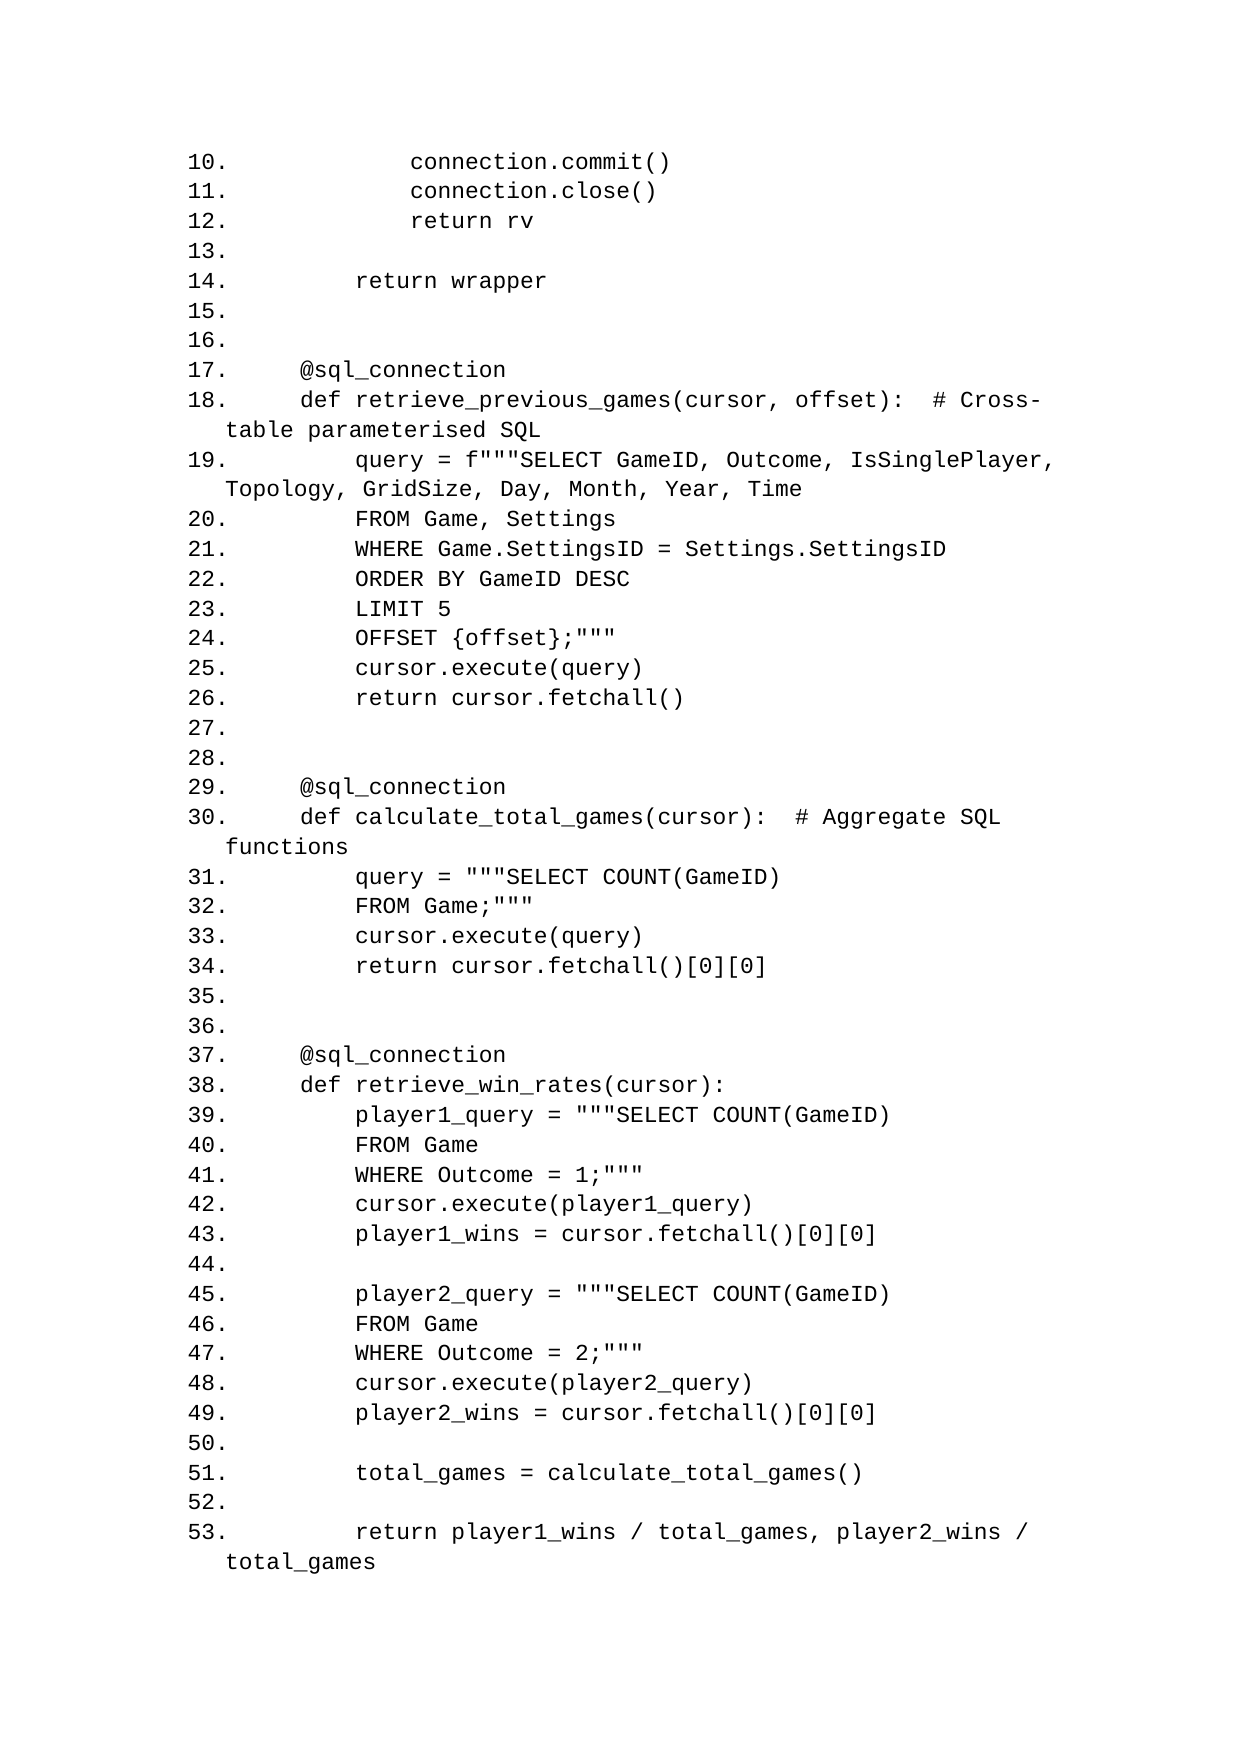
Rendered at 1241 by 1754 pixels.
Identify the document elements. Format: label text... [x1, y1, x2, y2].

list WHERE Outcome = 1;""" [187, 1163, 1090, 1189]
list @sql_connection [187, 1044, 1090, 1070]
list def retrieve_previous_games(cursor, offset): # Cross-table parameterised SQL [187, 388, 1090, 444]
list FROM Game [187, 1133, 1090, 1159]
list ORDER BY GameID DESC [187, 567, 1090, 593]
list return cursor.fetchall() [187, 686, 1090, 712]
list return player1_wins / total_games, player2_wins / total_games [187, 1520, 1090, 1576]
list def retrieve_win_rates(cursor): [187, 1073, 1090, 1099]
list player1_query = """SELECT COUNT(GameID) [187, 1103, 1090, 1129]
list player2_query = """SELECT COUNT(GameID) [187, 1282, 1090, 1308]
list query = f"""SELECT GameID, Outcome, IsSinglePlayer, Topology, GridSize, Day, Month, Year, Time [187, 448, 1090, 504]
list player2_wins = cursor.fetchall()[0][0] [187, 1401, 1090, 1427]
list OFFSET {offset};""" [187, 627, 1090, 653]
list query = """SELECT COUNT(GameID) [187, 865, 1090, 891]
list FROM Game, Settings [187, 507, 1090, 533]
list @sql_connection [187, 358, 1090, 384]
list WHERE Game.SettingsID = Settings.SettingsID [187, 537, 1090, 563]
list cursor.execute(player2_query) [187, 1371, 1090, 1397]
list def calculate_total_games(cursor): # Aggregate SQL functions [187, 805, 1090, 861]
list @sql_connection [187, 776, 1090, 802]
list player1_wins = cursor.fetchall()[0][0] [187, 1222, 1090, 1248]
list return cursor.fetchall()[0][0] [187, 954, 1090, 980]
list LIMIT 5 [187, 597, 1090, 623]
list cursor.execute(query) [187, 656, 1090, 682]
list return wrapper [187, 269, 1090, 295]
list total_games = calculate_total_games() [187, 1461, 1090, 1487]
list connection.commit() [187, 150, 1090, 176]
list cursor.execute(query) [187, 924, 1090, 951]
list connection.close() [187, 180, 1090, 206]
list FROM Game;""" [187, 895, 1090, 921]
list WHERE Outcome = 2;""" [187, 1342, 1090, 1368]
list cursor.execute(player1_query) [187, 1193, 1090, 1219]
list FROM Game [187, 1312, 1090, 1338]
list return rv [187, 209, 1090, 236]
